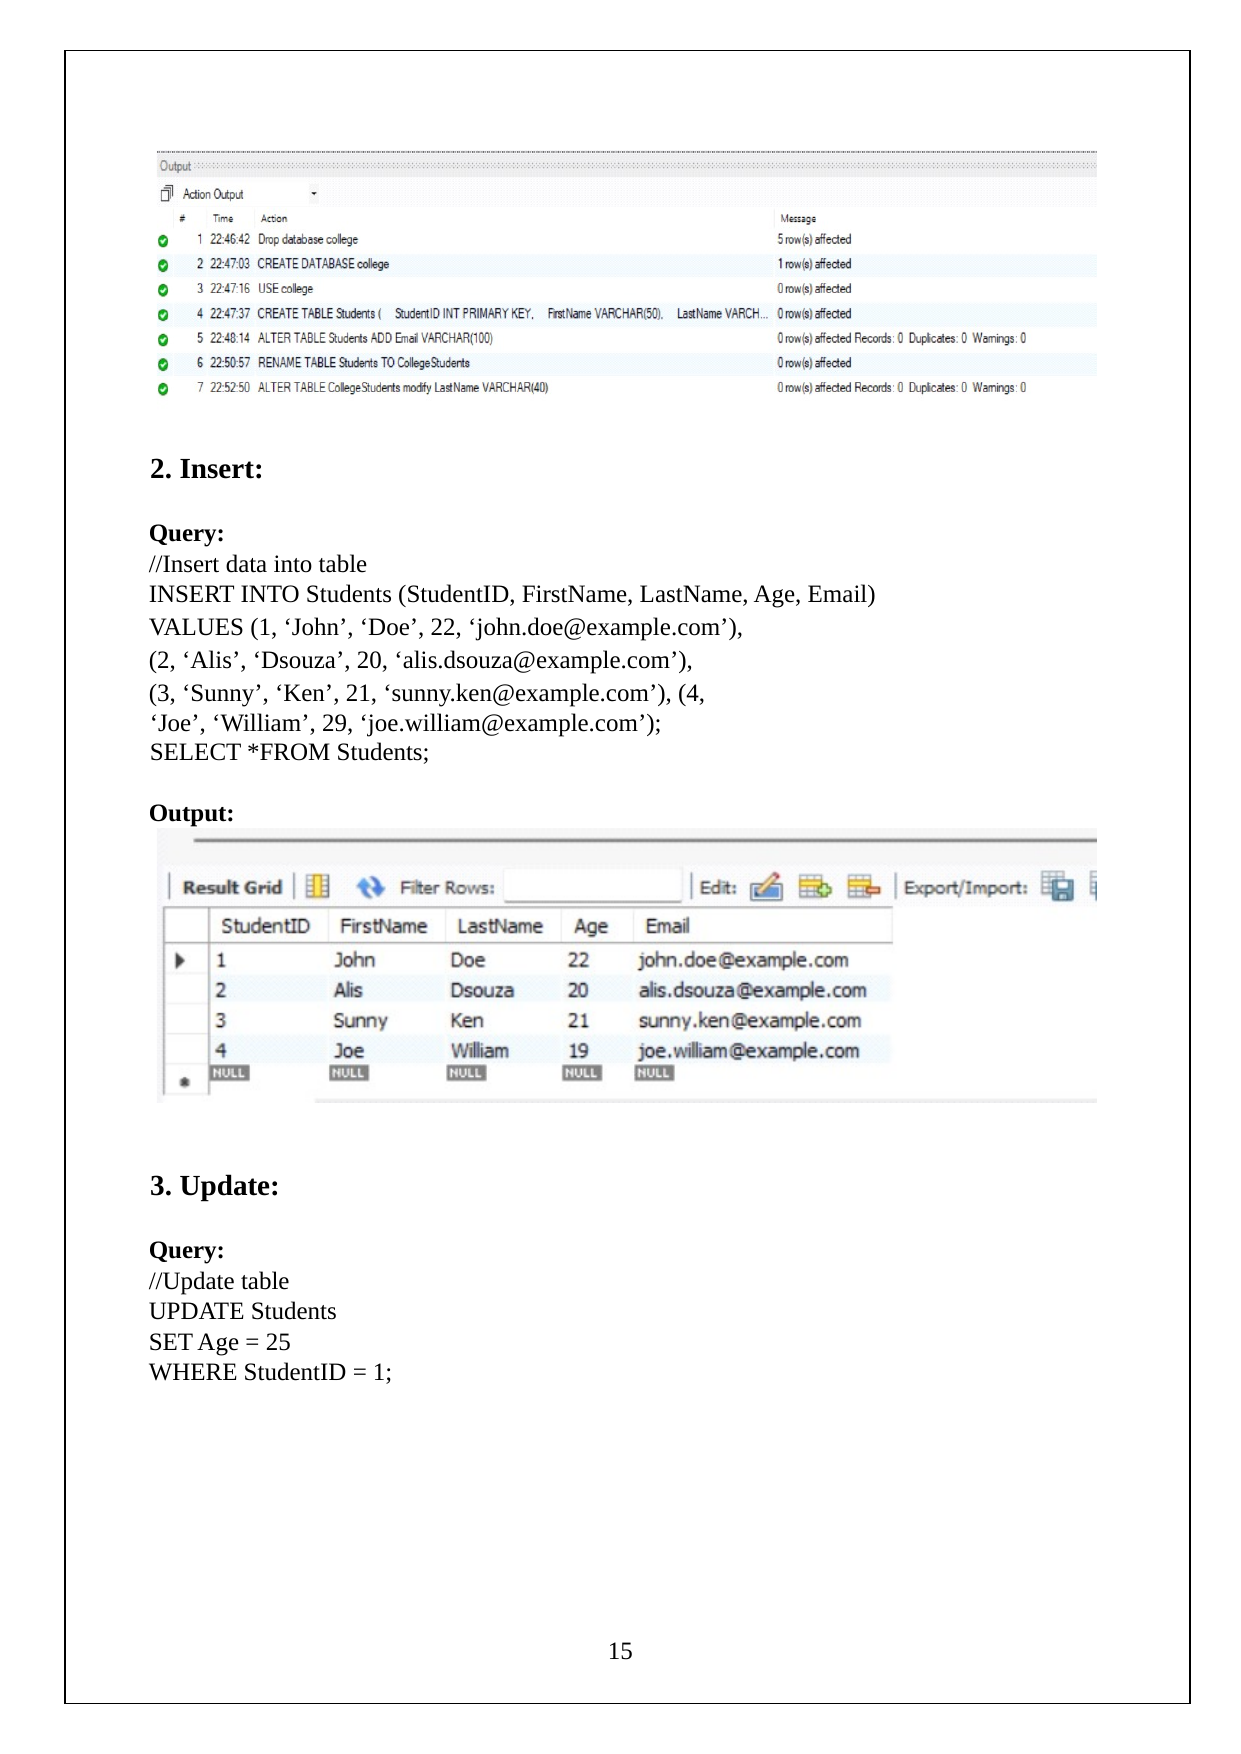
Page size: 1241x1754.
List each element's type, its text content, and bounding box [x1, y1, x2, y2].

list Update: [150, 1168, 1147, 1202]
text WHERE StudentID = 1; [148, 1357, 1091, 1386]
text Query: [148, 518, 1106, 547]
text UPDATE Students [148, 1296, 1091, 1325]
text VALUES (1, ‘John’, ‘Doe’, 22, ‘john.doe@example.com’), [148, 612, 1091, 641]
text //Insert data into table [148, 549, 1091, 578]
text (2, ‘Alis’, ‘Dsouza’, 20, ‘alis.dsouza@example.com’), [148, 645, 1091, 674]
text //Update table [148, 1266, 1091, 1295]
text Output: [148, 798, 1106, 827]
list Insert: [150, 451, 1147, 484]
text SET Age = 25 [148, 1327, 1091, 1355]
picture [156, 828, 1097, 1103]
text INSERT INTO Students (StudentID, FirstName, LastName, Age, Email) [148, 579, 1091, 608]
picture [156, 150, 1097, 418]
text Query: [148, 1235, 1106, 1264]
text (3, ‘Sunny’, ‘Ken’, 21, ‘sunny.ken@example.com’), (4, ‘Joe’, ‘William’, 29, ‘joe.william@example.com’); SELECT *FROM Students; [148, 678, 708, 766]
